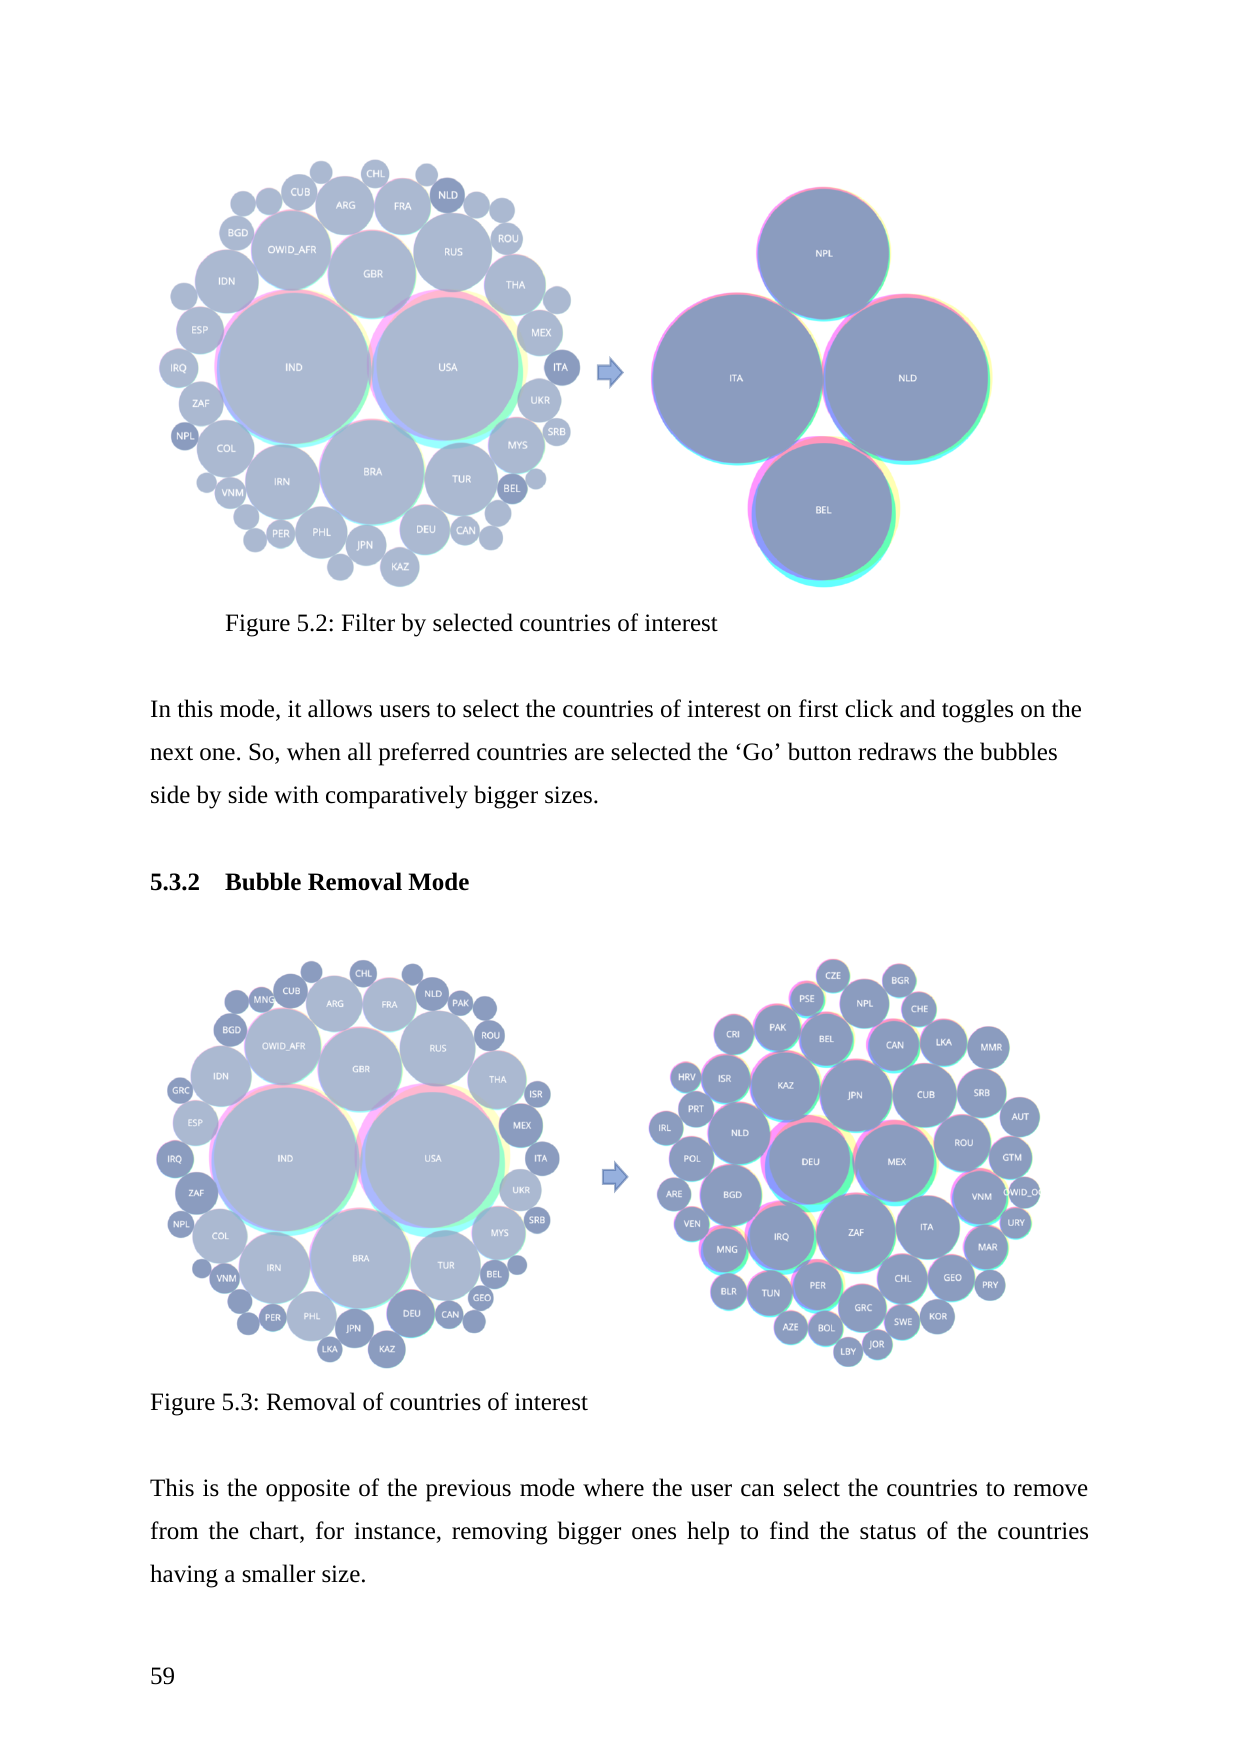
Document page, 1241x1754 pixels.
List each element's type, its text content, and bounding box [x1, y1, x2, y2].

picture [642, 953, 1059, 1373]
picture [150, 954, 568, 1373]
picture [150, 150, 596, 594]
text In this mode, it allows users to select the countries of interest on first click and toggles on the next one. So, when all preferred countries are selected the ‘Go’ button redraws the bubbles side by side with comparatively bigger sizes. [150, 694, 1090, 809]
text 5.3.2 Bubble Removal Mode [150, 867, 1090, 896]
text Figure 5.3: Removal of countries of interest [150, 1387, 1090, 1416]
text This is the opposite of the previous mode where the user can select the countries to remove from the chart, for instance, removing bigger ones help to find the status of the countries having a smaller size. [150, 1473, 1090, 1588]
picture [620, 180, 1036, 594]
